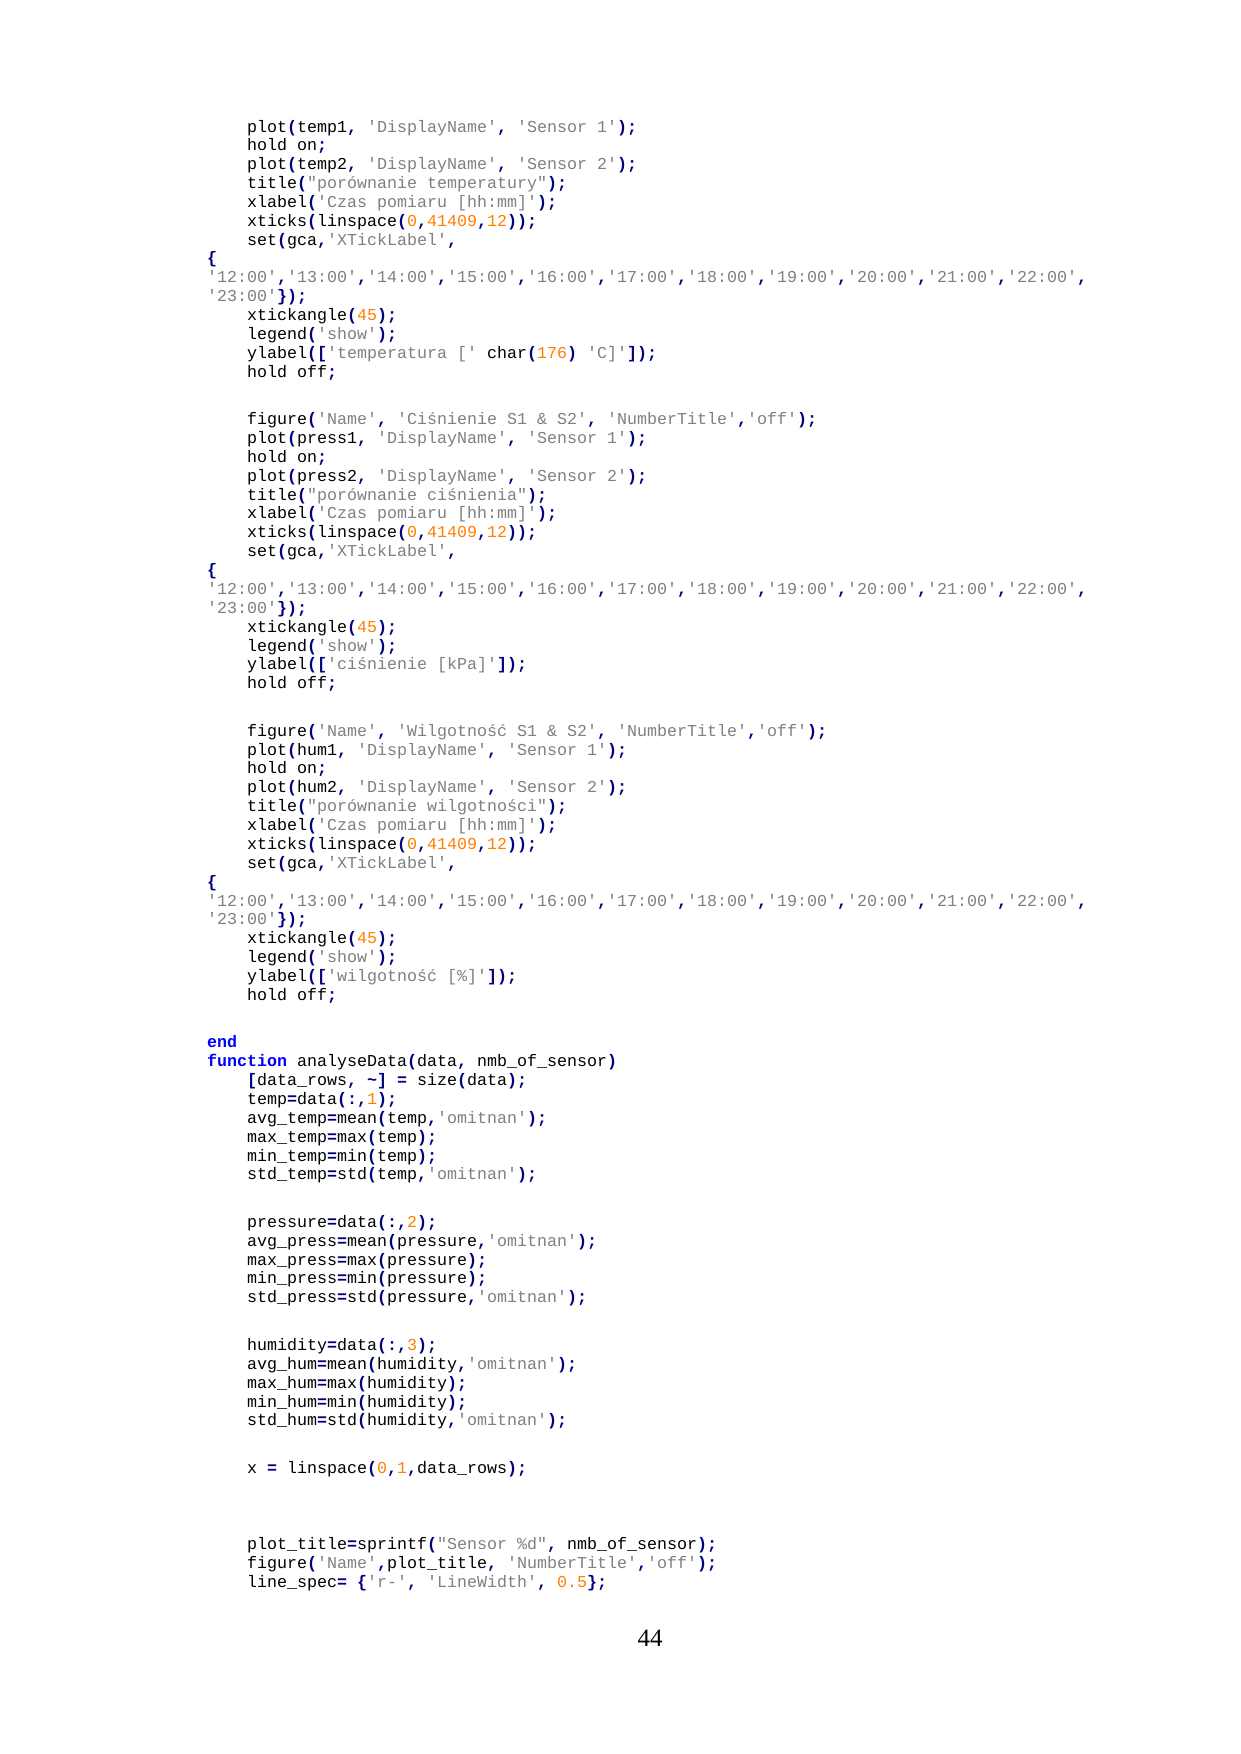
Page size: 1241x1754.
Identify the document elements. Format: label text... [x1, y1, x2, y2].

text title("porównanie ciśnienia"); [207, 486, 1092, 505]
text title("porównanie wilgotności"); [207, 798, 1092, 817]
text max_hum=max(humidity); [207, 1374, 1092, 1393]
text legend('show'); [207, 326, 1092, 344]
text xlabel('Czas pomiaru [hh:mm]'); [207, 193, 1092, 212]
text end [207, 1034, 1092, 1053]
text min_temp=min(temp); [207, 1147, 1092, 1166]
text plot(press1, 'DisplayName', 'Sensor 1'); [207, 430, 1092, 448]
text hold off; [207, 675, 1092, 694]
text [data_rows, ~] = size(data); [207, 1072, 1092, 1091]
text min_press=min(pressure); [207, 1270, 1092, 1289]
text plot(press2, 'DisplayName', 'Sensor 2'); [207, 467, 1092, 486]
text xticks(linspace(0,41409,12)); [207, 836, 1092, 854]
text plot(temp1, 'DisplayName', 'Sensor 1'); [207, 118, 1092, 137]
text xticks(linspace(0,41409,12)); [207, 524, 1092, 543]
text plot(hum1, 'DisplayName', 'Sensor 1'); [207, 741, 1092, 760]
text set(gca,'XTickLabel',{'12:00','13:00','14:00','15:00','16:00','17:00','18:00','19:00','20:00','21:00','22:00','23:00'}); [207, 543, 1092, 618]
text hold off; [207, 986, 1092, 1005]
text set(gca,'XTickLabel',{'12:00','13:00','14:00','15:00','16:00','17:00','18:00','19:00','20:00','21:00','22:00','23:00'}); [207, 854, 1092, 930]
text plot(temp2, 'DisplayName', 'Sensor 2'); [207, 156, 1092, 175]
text figure('Name', 'Wilgotność S1 & S2', 'NumberTitle','off'); [207, 722, 1092, 741]
text hold off; [207, 363, 1092, 382]
text legend('show'); [207, 637, 1092, 656]
text figure('Name', 'Ciśnienie S1 & S2', 'NumberTitle','off'); [207, 411, 1092, 430]
text std_temp=std(temp,'omitnan'); [207, 1166, 1092, 1185]
text xtickangle(45); [207, 307, 1092, 326]
text plot(hum2, 'DisplayName', 'Sensor 2'); [207, 779, 1092, 798]
text x = linspace(0,1,data_rows); [207, 1459, 1092, 1478]
text xticks(linspace(0,41409,12)); [207, 212, 1092, 231]
text humidity=data(:,3); [207, 1337, 1092, 1355]
text xlabel('Czas pomiaru [hh:mm]'); [207, 505, 1092, 524]
text std_press=std(pressure,'omitnan'); [207, 1289, 1092, 1308]
text avg_press=mean(pressure,'omitnan'); [207, 1232, 1092, 1251]
text figure('Name',plot_title, 'NumberTitle','off'); [207, 1555, 1092, 1574]
text title("porównanie temperatury"); [207, 175, 1092, 193]
text ylabel(['wilgotność [%]']); [207, 967, 1092, 986]
text legend('show'); [207, 949, 1092, 967]
text avg_temp=mean(temp,'omitnan'); [207, 1109, 1092, 1128]
text xtickangle(45); [207, 930, 1092, 949]
text set(gca,'XTickLabel',{'12:00','13:00','14:00','15:00','16:00','17:00','18:00','19:00','20:00','21:00','22:00','23:00'}); [207, 231, 1092, 307]
text pressure=data(:,2); [207, 1213, 1092, 1232]
text ylabel(['temperatura [' char(176) 'C]']); [207, 344, 1092, 363]
text min_hum=min(humidity); [207, 1393, 1092, 1412]
text avg_hum=mean(humidity,'omitnan'); [207, 1355, 1092, 1374]
text function analyseData(data, nmb_of_sensor) [207, 1053, 1092, 1072]
text xtickangle(45); [207, 618, 1092, 637]
text max_press=max(pressure); [207, 1251, 1092, 1270]
text ylabel(['ciśnienie [kPa]']); [207, 656, 1092, 675]
text std_hum=std(humidity,'omitnan'); [207, 1412, 1092, 1431]
text hold on; [207, 137, 1092, 156]
text plot_title=sprintf("Sensor %d", nmb_of_sensor); [207, 1536, 1092, 1555]
text line_spec= {'r-', 'LineWidth', 0.5}; [207, 1574, 1092, 1592]
text hold on; [207, 760, 1092, 779]
text xlabel('Czas pomiaru [hh:mm]'); [207, 817, 1092, 836]
text max_temp=max(temp); [207, 1128, 1092, 1147]
text temp=data(:,1); [207, 1091, 1092, 1109]
text hold on; [207, 448, 1092, 467]
